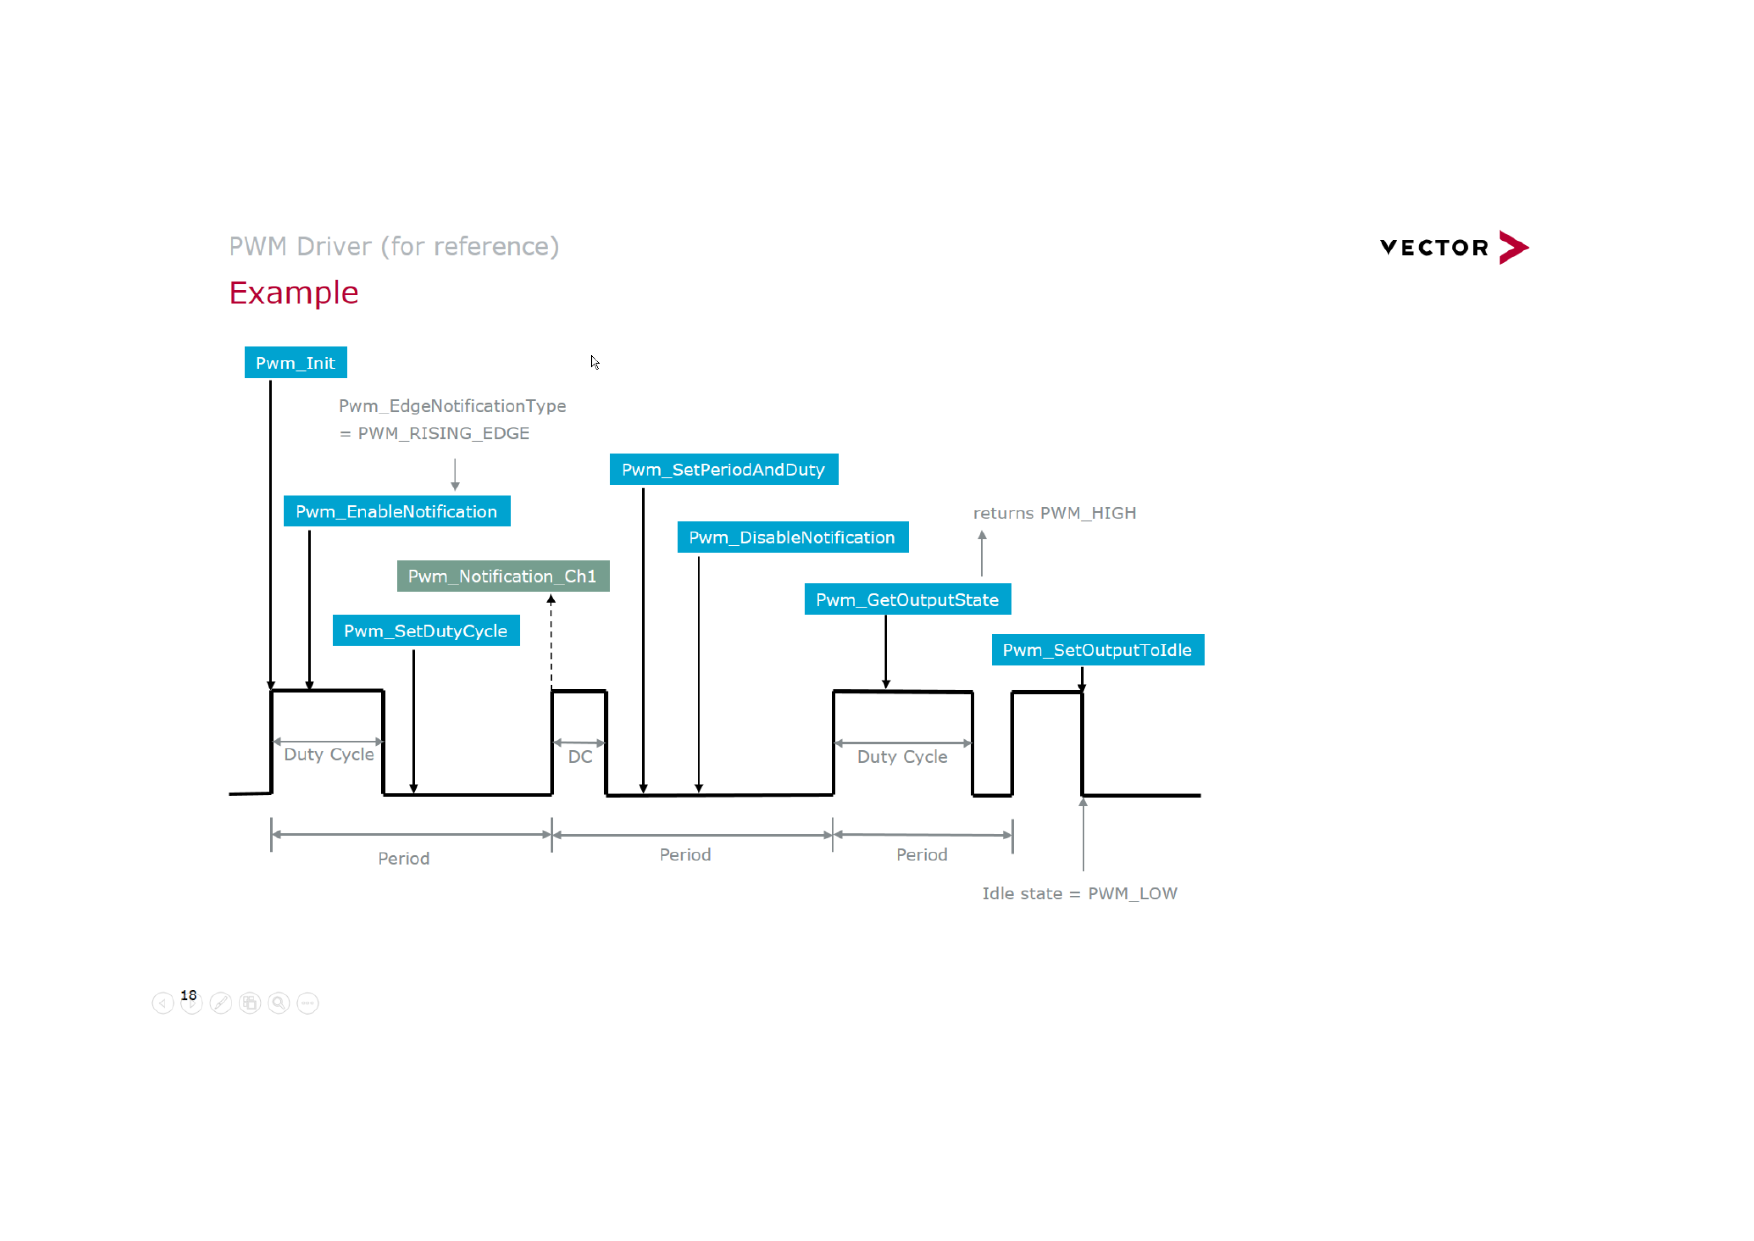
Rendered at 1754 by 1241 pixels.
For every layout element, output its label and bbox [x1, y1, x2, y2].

picture [150, 197, 1604, 1017]
